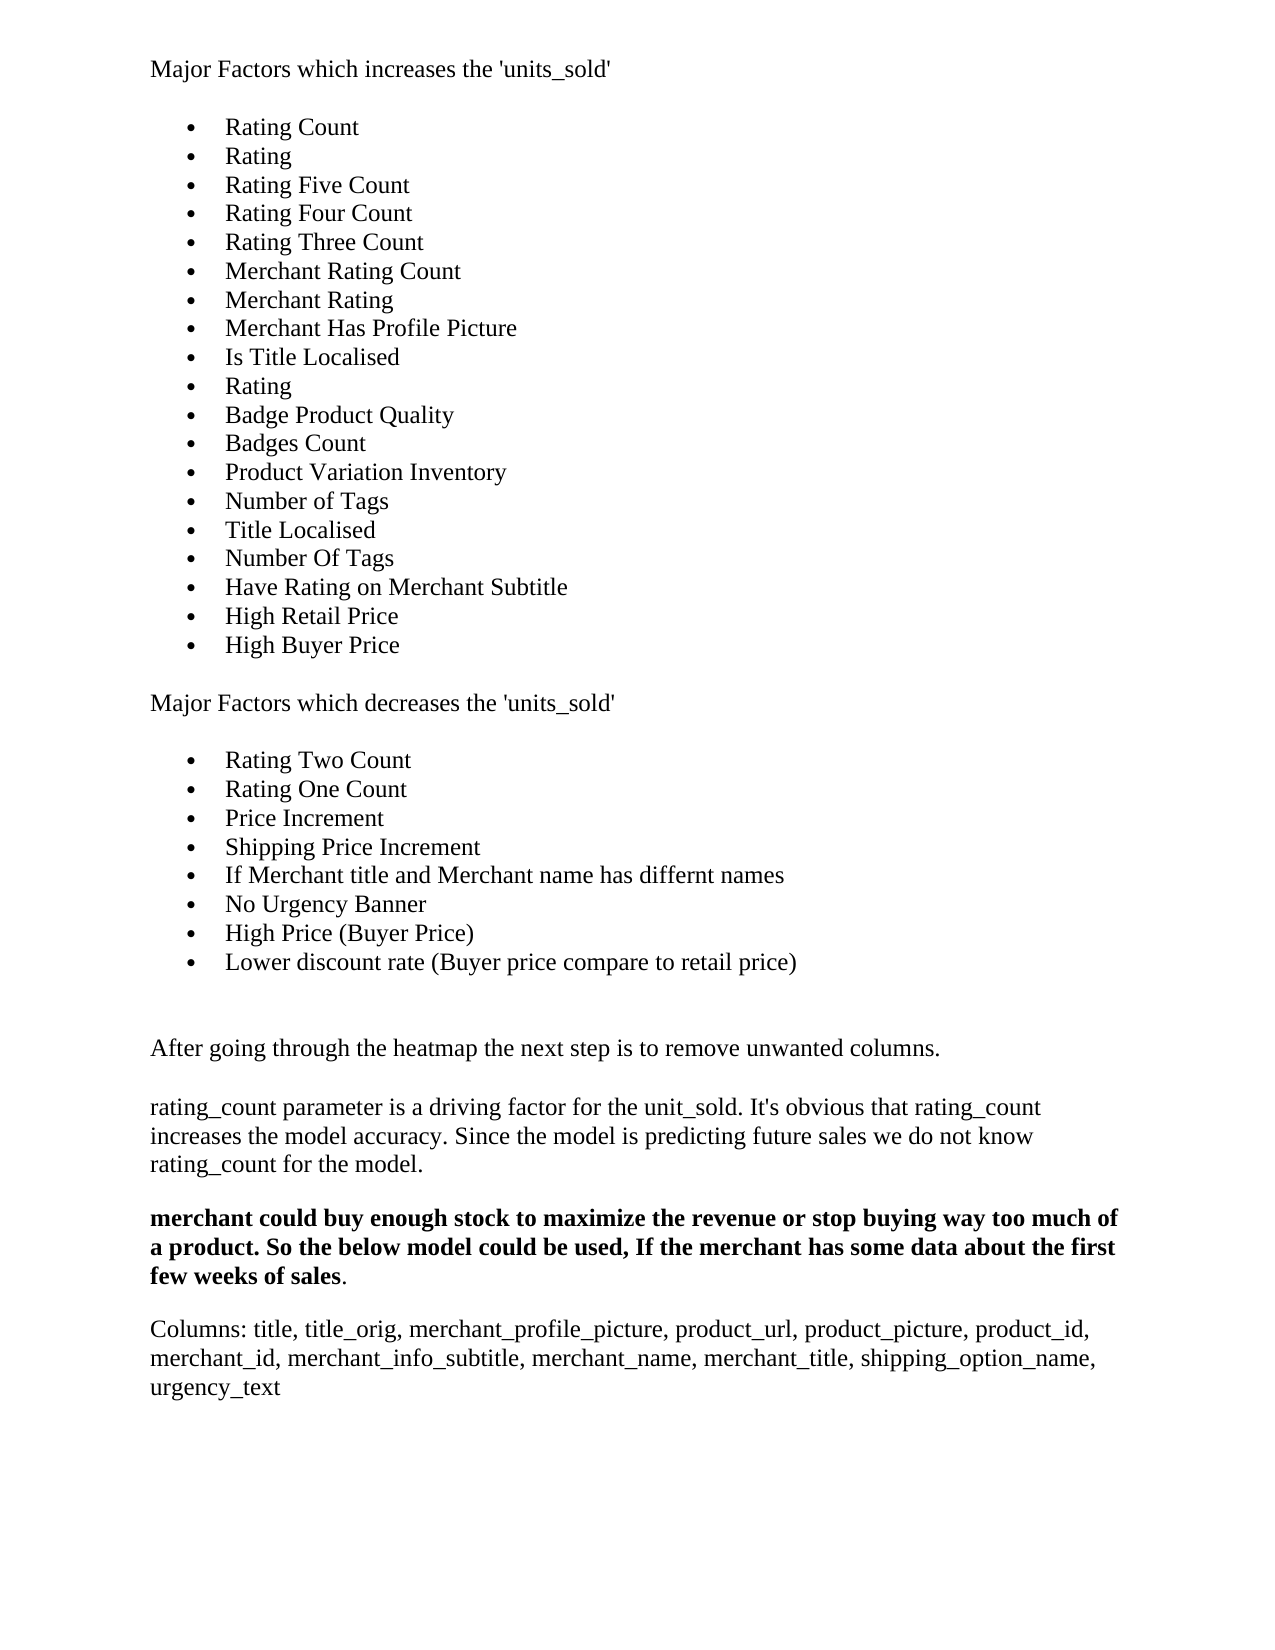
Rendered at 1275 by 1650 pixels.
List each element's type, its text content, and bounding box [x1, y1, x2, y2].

list Lower discount rate (Buyer price compare to retail price) [187, 947, 1125, 976]
list No Urgency Banner [187, 889, 1125, 918]
list Number of Tags [187, 486, 1125, 515]
list Rating One Count [187, 774, 1125, 803]
text Columns: title, title_orig, merchant_profile_picture, product_url, product_picture, product_id, merchant_id, merchant_info_subtitle, merchant_name, merchant_title, shipping_option_name, urgency_text [150, 1314, 1125, 1401]
list Have Rating on Merchant Subtitle [187, 572, 1125, 601]
list Rating Count [187, 112, 1125, 141]
list High Buyer Price [187, 630, 1125, 658]
list Rating [187, 141, 1125, 170]
list Rating Two Count [187, 746, 1125, 774]
list Merchant Rating [187, 285, 1125, 313]
list High Price (Buyer Price) [187, 918, 1125, 947]
list Merchant Rating Count [187, 256, 1125, 285]
list Rating Four Count [187, 198, 1125, 227]
text rating_count parameter is a driving factor for the unit_sold. It's obvious that rating_count increases the model accuracy. Since the model is predicting future sales we do not know rating_count for the model. [150, 1092, 1125, 1178]
list Shipping Price Increment [187, 832, 1125, 861]
text Major Factors which increases the 'units_sold' [150, 54, 1125, 83]
list Number Of Tags [187, 543, 1125, 572]
list Price Increment [187, 803, 1125, 832]
text After going through the heatmap the next step is to remove unwanted columns. [150, 1033, 1125, 1062]
list Title Localised [187, 515, 1125, 543]
list Badges Count [187, 428, 1125, 457]
list Is Title Localised [187, 342, 1125, 371]
list Badge Product Quality [187, 400, 1125, 428]
list Rating Five Count [187, 170, 1125, 198]
list Merchant Has Profile Picture [187, 313, 1125, 342]
list Rating Three Count [187, 227, 1125, 256]
list Product Variation Inventory [187, 457, 1125, 486]
list High Retail Price [187, 601, 1125, 630]
list Rating [187, 371, 1125, 400]
text merchant could buy enough stock to maximize the revenue or stop buying way too much of a product. So the below model could be used, If the merchant has some data about the first few weeks of sales. [150, 1203, 1125, 1289]
list If Merchant title and Merchant name has differnt names [187, 861, 1125, 889]
text Major Factors which decreases the 'units_sold' [150, 688, 1125, 716]
